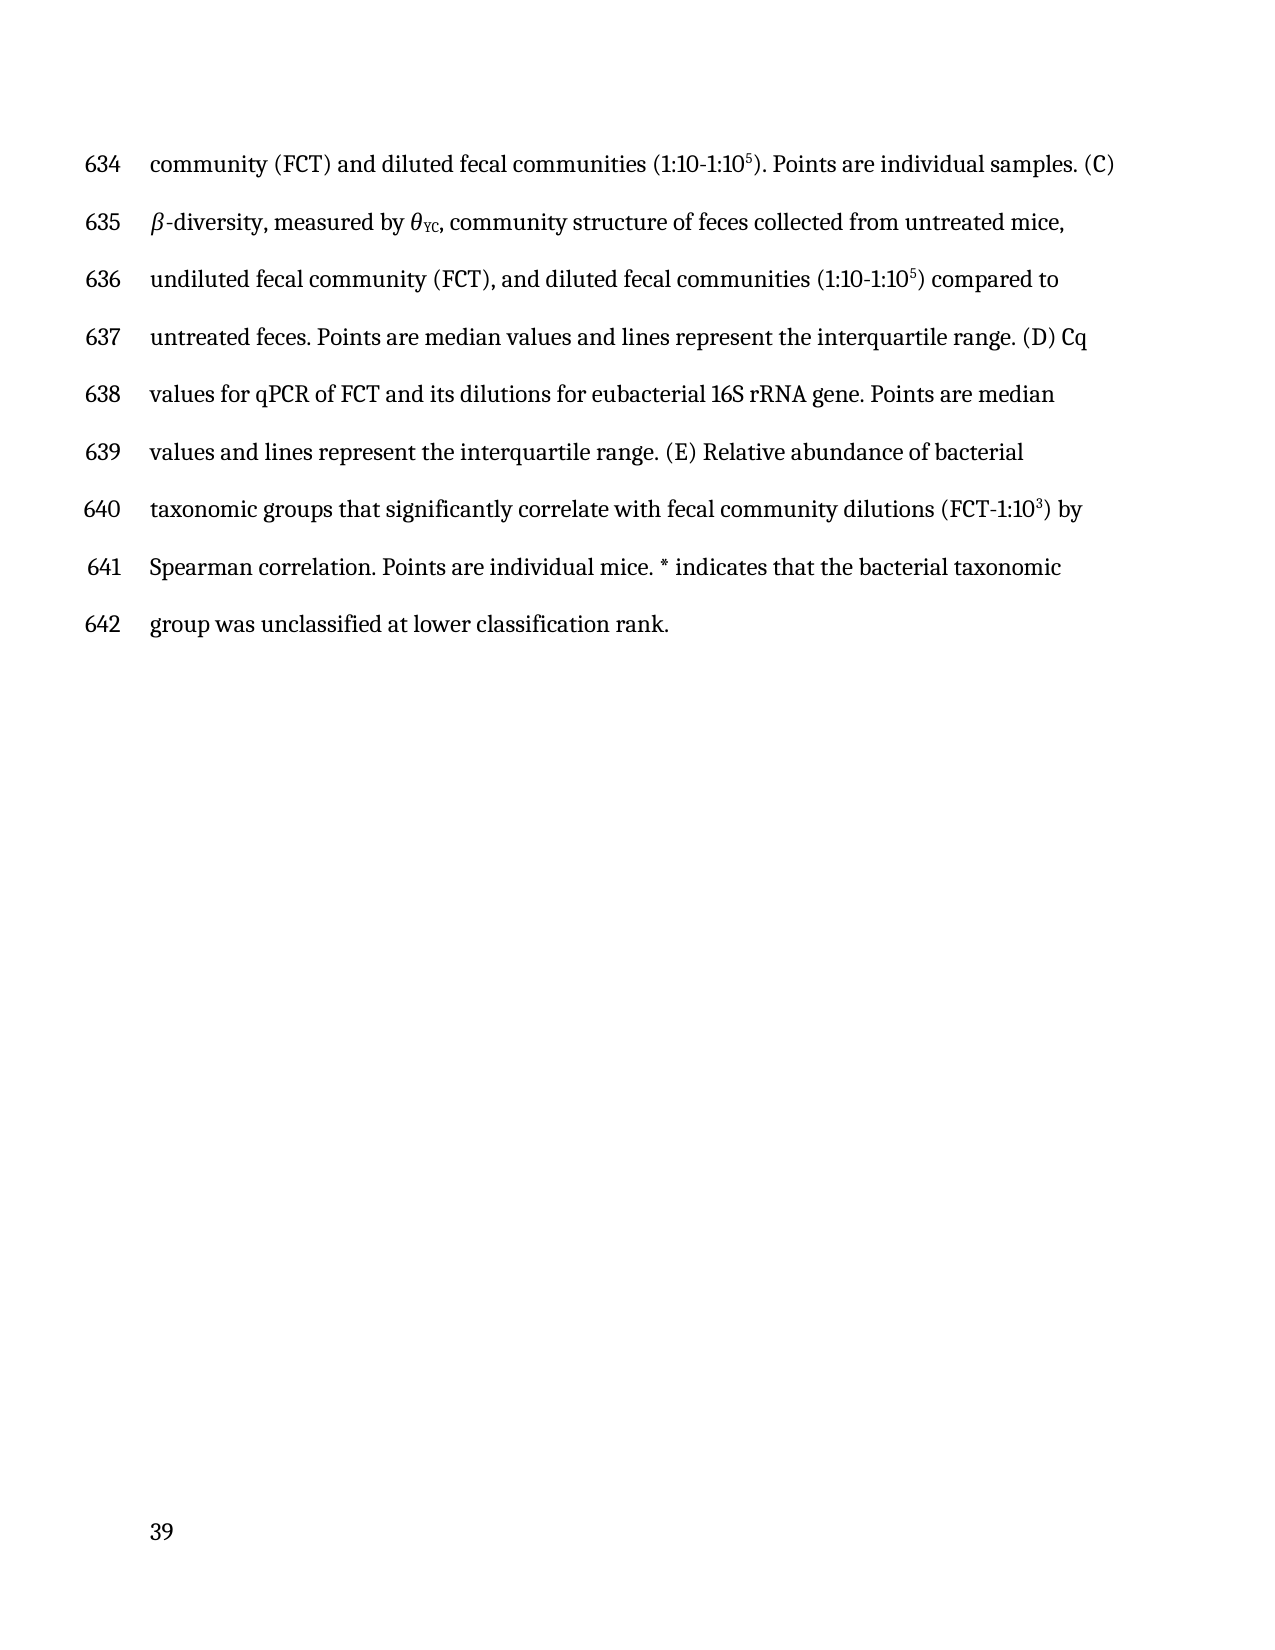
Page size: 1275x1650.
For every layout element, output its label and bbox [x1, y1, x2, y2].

text [150, 150, 1125, 639]
